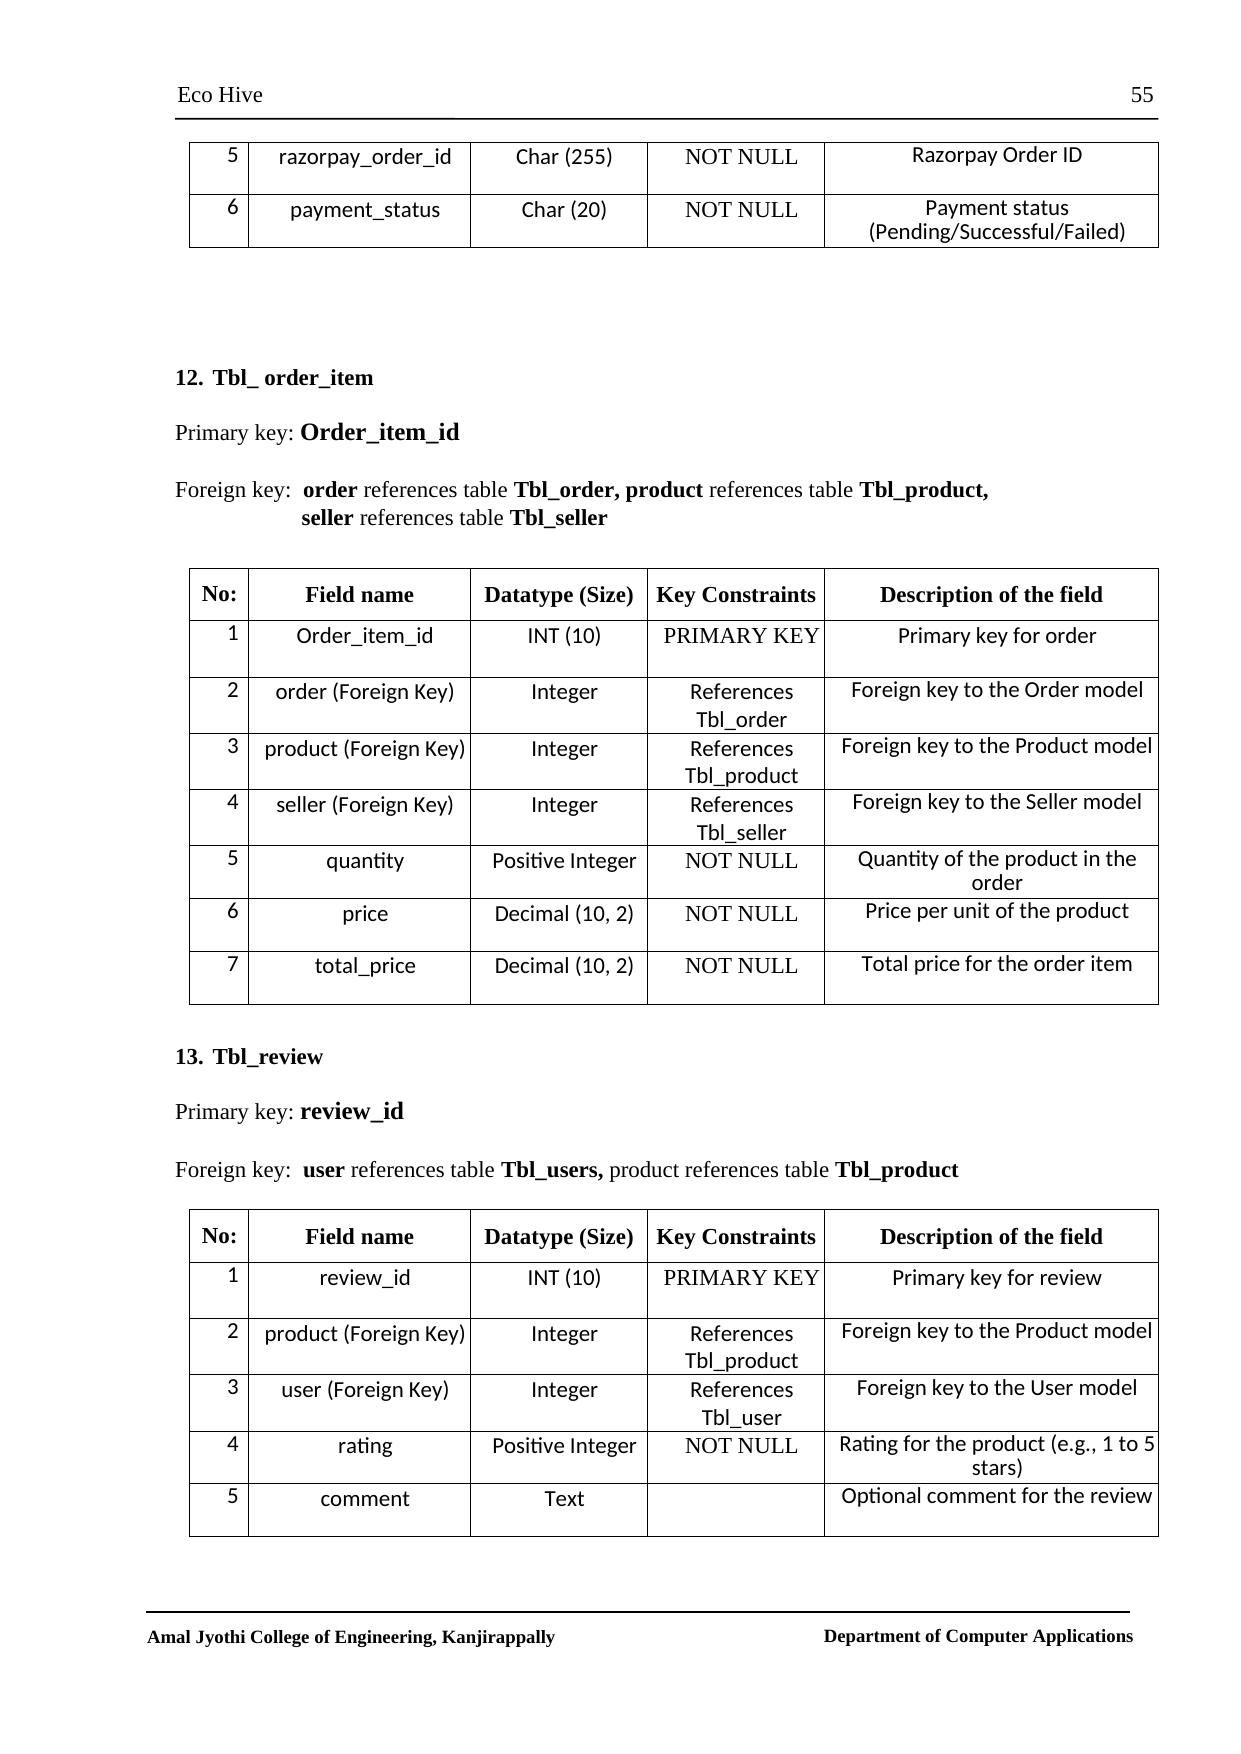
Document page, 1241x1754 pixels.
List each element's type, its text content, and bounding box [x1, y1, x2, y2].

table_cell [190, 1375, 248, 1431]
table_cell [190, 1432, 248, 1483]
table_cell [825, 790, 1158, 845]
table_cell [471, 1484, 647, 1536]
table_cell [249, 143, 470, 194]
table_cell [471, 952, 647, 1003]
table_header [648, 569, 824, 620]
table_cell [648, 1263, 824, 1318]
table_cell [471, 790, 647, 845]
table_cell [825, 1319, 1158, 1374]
text Foreign key: user references table Tbl_users, product references table Tbl_product [175, 1156, 1162, 1182]
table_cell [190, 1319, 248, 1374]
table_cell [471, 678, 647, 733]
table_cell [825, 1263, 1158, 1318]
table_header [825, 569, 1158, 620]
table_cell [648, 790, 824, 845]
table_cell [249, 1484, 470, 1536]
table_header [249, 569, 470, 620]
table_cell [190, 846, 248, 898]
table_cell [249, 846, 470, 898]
text Primary key: review_id [175, 1096, 1162, 1125]
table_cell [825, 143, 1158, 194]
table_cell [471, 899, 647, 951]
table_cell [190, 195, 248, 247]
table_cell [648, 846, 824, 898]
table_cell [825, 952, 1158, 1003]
list Tbl_ order_item [175, 364, 1162, 390]
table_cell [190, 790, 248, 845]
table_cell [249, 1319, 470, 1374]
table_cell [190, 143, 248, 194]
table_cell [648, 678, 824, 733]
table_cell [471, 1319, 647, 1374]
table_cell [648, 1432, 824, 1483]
list Tbl_review [175, 1043, 1162, 1069]
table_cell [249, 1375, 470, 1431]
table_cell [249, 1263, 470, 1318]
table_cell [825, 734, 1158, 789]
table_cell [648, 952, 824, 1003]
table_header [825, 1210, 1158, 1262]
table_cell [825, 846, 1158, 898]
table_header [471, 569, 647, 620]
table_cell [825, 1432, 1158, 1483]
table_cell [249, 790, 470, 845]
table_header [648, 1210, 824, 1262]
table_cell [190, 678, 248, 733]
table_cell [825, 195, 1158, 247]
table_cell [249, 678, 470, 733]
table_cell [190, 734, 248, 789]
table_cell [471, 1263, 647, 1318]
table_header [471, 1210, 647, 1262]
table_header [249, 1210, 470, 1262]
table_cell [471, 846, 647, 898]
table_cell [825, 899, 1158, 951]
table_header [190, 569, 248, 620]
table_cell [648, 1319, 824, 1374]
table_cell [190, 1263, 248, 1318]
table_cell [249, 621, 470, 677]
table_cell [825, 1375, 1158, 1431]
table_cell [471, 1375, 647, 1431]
text seller references table Tbl_seller [175, 503, 1162, 530]
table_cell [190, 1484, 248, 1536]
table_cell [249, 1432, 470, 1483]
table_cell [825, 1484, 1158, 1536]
text Foreign key: order references table Tbl_order, product references table Tbl_product, [175, 476, 1162, 503]
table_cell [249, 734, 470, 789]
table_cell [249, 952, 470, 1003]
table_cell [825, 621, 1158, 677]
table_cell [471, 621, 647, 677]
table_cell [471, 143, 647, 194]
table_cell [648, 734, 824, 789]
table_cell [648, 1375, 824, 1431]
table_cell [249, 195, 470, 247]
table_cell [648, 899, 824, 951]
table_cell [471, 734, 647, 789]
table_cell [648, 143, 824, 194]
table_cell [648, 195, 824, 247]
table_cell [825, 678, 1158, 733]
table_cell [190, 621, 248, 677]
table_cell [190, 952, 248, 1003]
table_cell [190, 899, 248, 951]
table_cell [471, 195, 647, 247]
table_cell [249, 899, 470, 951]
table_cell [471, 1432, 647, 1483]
text Primary key: Order_item_id [175, 417, 1162, 446]
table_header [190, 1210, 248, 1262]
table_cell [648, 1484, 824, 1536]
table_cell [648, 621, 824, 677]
